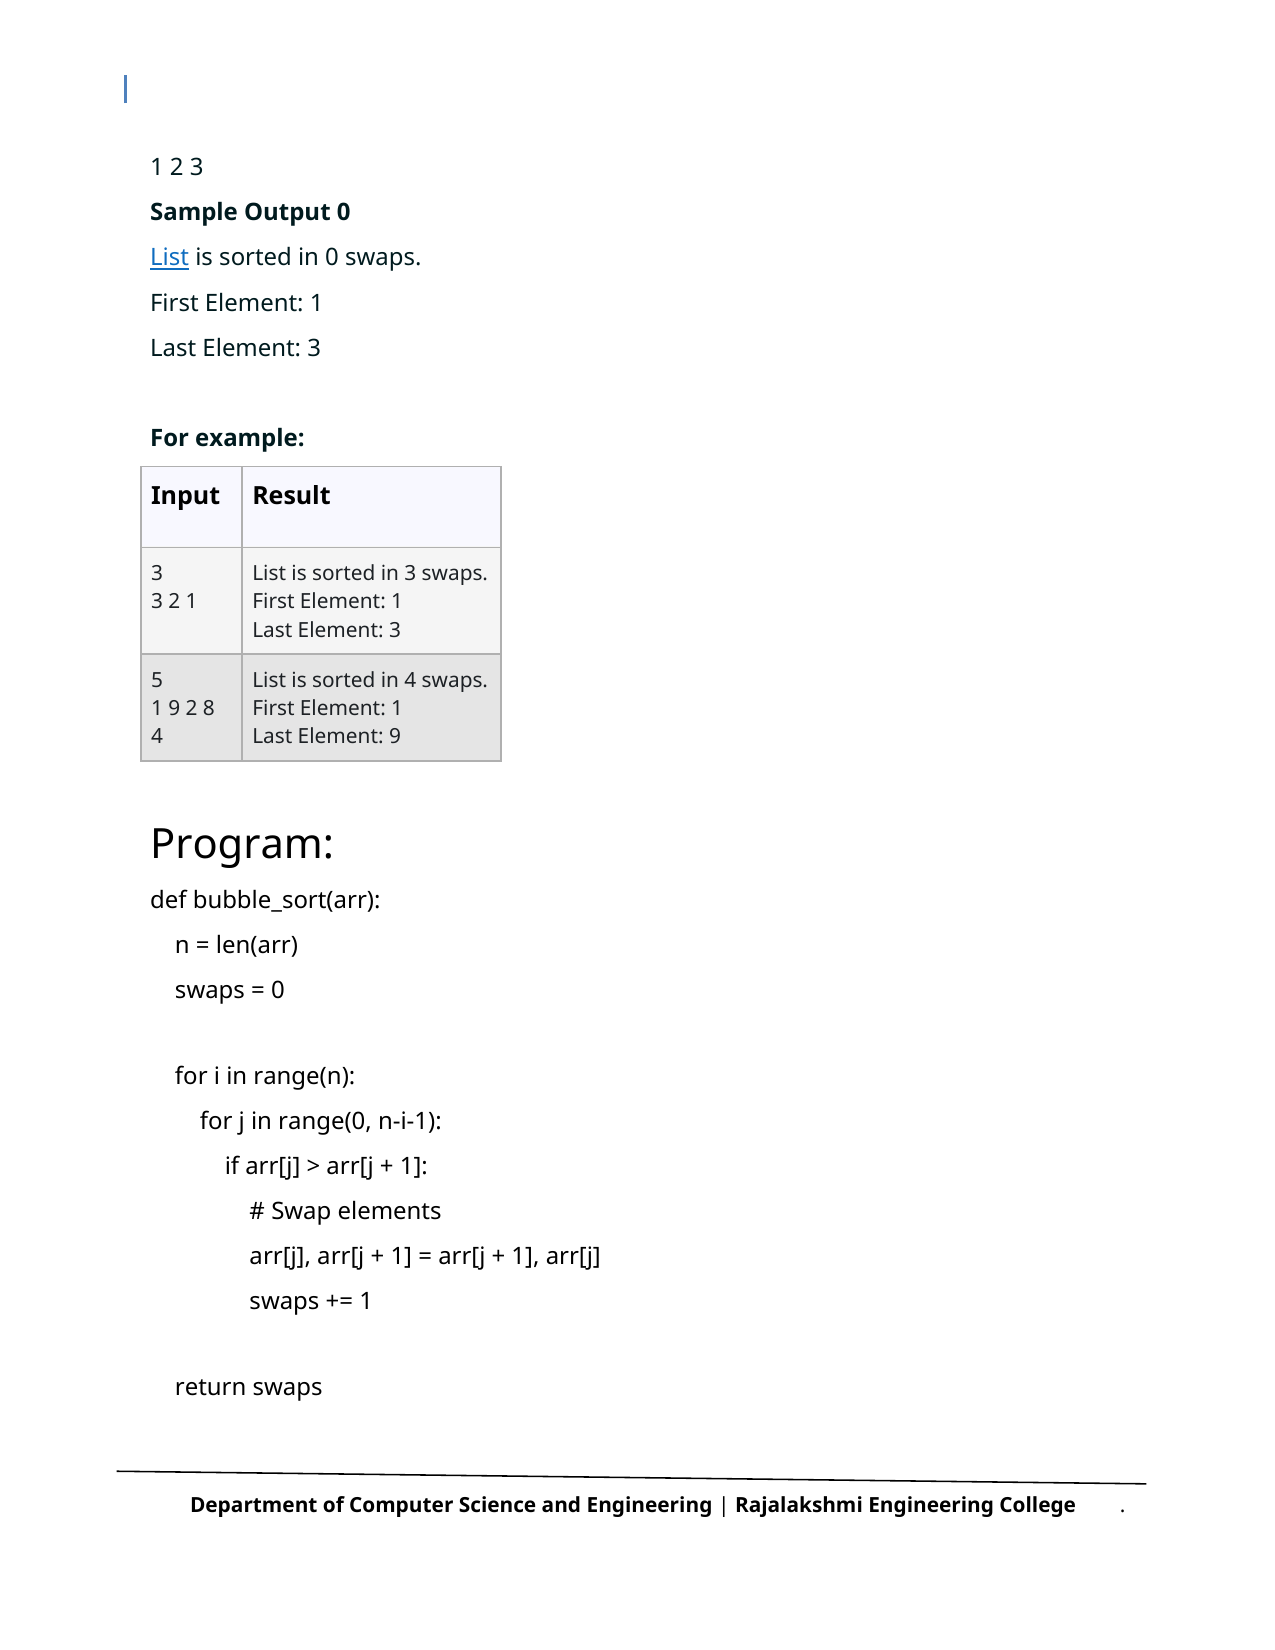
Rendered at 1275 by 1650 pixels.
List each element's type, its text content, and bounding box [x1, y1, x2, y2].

text swaps += 1 [150, 1284, 1125, 1317]
text for j in range(0, n-i-1): [150, 1104, 1125, 1136]
text First Element: 1 [150, 285, 1125, 318]
text Sample Output 0 [150, 195, 1125, 228]
text Program: [150, 813, 1125, 870]
text arr[j], arr[j + 1] = arr[j + 1], arr[j] [150, 1239, 1125, 1272]
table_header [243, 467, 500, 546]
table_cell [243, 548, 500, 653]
text For example: [150, 421, 1125, 453]
text # Swap elements [150, 1194, 1125, 1227]
text n = len(arr) [150, 928, 1125, 961]
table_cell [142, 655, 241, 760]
text swaps = 0 [150, 973, 1125, 1006]
text return swaps [150, 1370, 1125, 1402]
text def bubble_sort(arr): [150, 883, 1125, 915]
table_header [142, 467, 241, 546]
text 1 2 3 [150, 150, 1125, 183]
text Last Element: 3 [150, 330, 1125, 363]
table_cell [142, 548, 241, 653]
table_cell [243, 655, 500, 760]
text if arr[j] > arr[j + 1]: [150, 1149, 1125, 1181]
text for i in range(n): [150, 1059, 1125, 1091]
text List is sorted in 0 swaps. [150, 240, 1125, 273]
